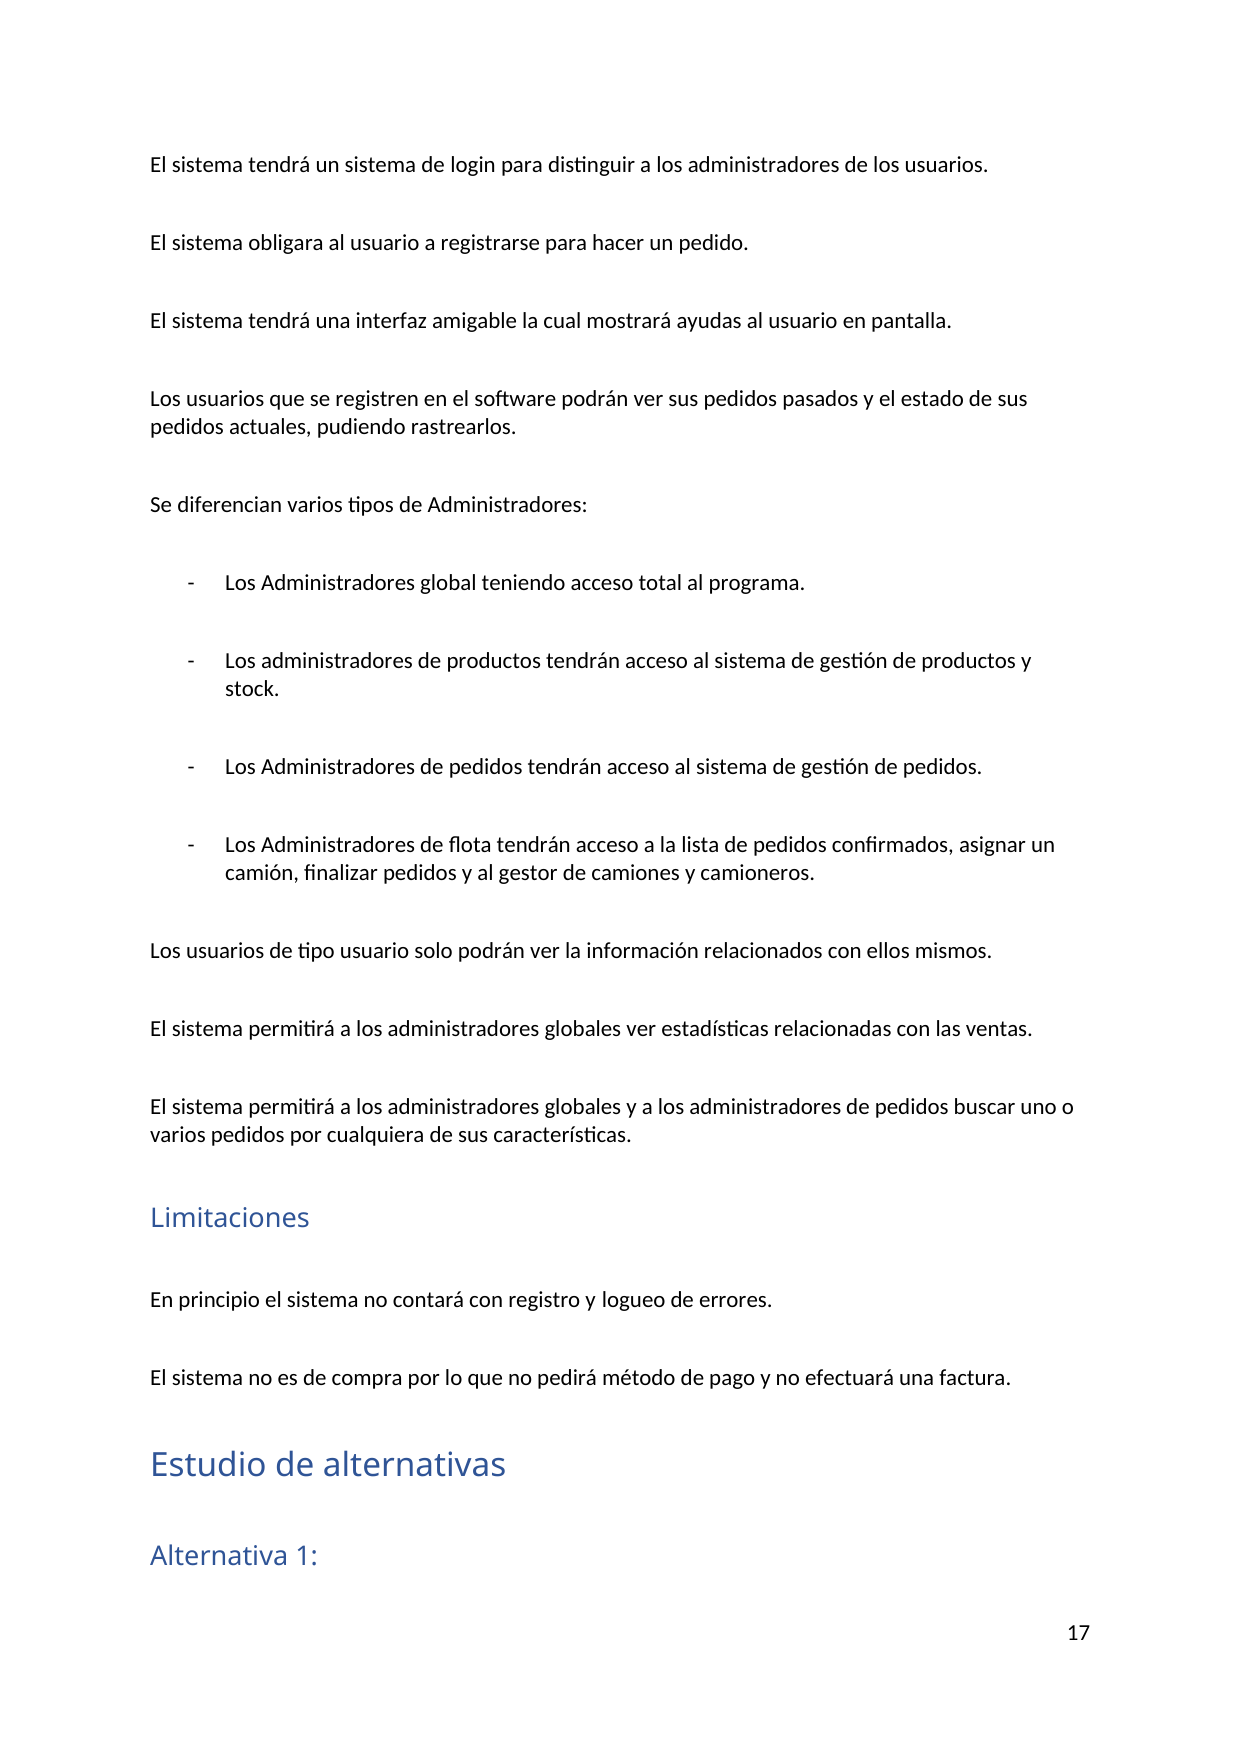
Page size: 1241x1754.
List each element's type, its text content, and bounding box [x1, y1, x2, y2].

text El sistema tendrá una interfaz amigable la cual mostrará ayudas al usuario en pantalla. [150, 306, 1090, 334]
text Los usuarios que se registren en el software podrán ver sus pedidos pasados y el estado de sus pedidos actuales, pudiendo rastrearlos. [150, 384, 1090, 440]
subtitle Estudio de alternativas [150, 1441, 1090, 1487]
list Los Administradores global teniendo acceso total al programa. [187, 568, 1090, 596]
text Se diferencian varios tipos de Administradores: [150, 490, 1090, 518]
list Los administradores de productos tendrán acceso al sistema de gestión de productos y stock. [187, 646, 1090, 702]
subtitle Limitaciones [150, 1198, 1090, 1235]
list Los Administradores de pedidos tendrán acceso al sistema de gestión de pedidos. [187, 752, 1090, 780]
list Los Administradores de flota tendrán acceso a la lista de pedidos confirmados, asignar un camión, finalizar pedidos y al gestor de camiones y camioneros. [187, 830, 1090, 886]
subtitle Alternativa 1: [150, 1537, 1090, 1573]
text El sistema tendrá un sistema de login para distinguir a los administradores de los usuarios. [150, 150, 1090, 178]
text El sistema no es de compra por lo que no pedirá método de pago y no efectuará una factura. [150, 1363, 1090, 1391]
text Los usuarios de tipo usuario solo podrán ver la información relacionados con ellos mismos. [150, 936, 1090, 964]
text El sistema obligara al usuario a registrarse para hacer un pedido. [150, 228, 1090, 256]
text El sistema permitirá a los administradores globales ver estadísticas relacionadas con las ventas. [150, 1014, 1090, 1042]
text El sistema permitirá a los administradores globales y a los administradores de pedidos buscar uno o varios pedidos por cualquiera de sus características. [150, 1092, 1090, 1148]
text En principio el sistema no contará con registro y logueo de errores. [150, 1285, 1090, 1313]
